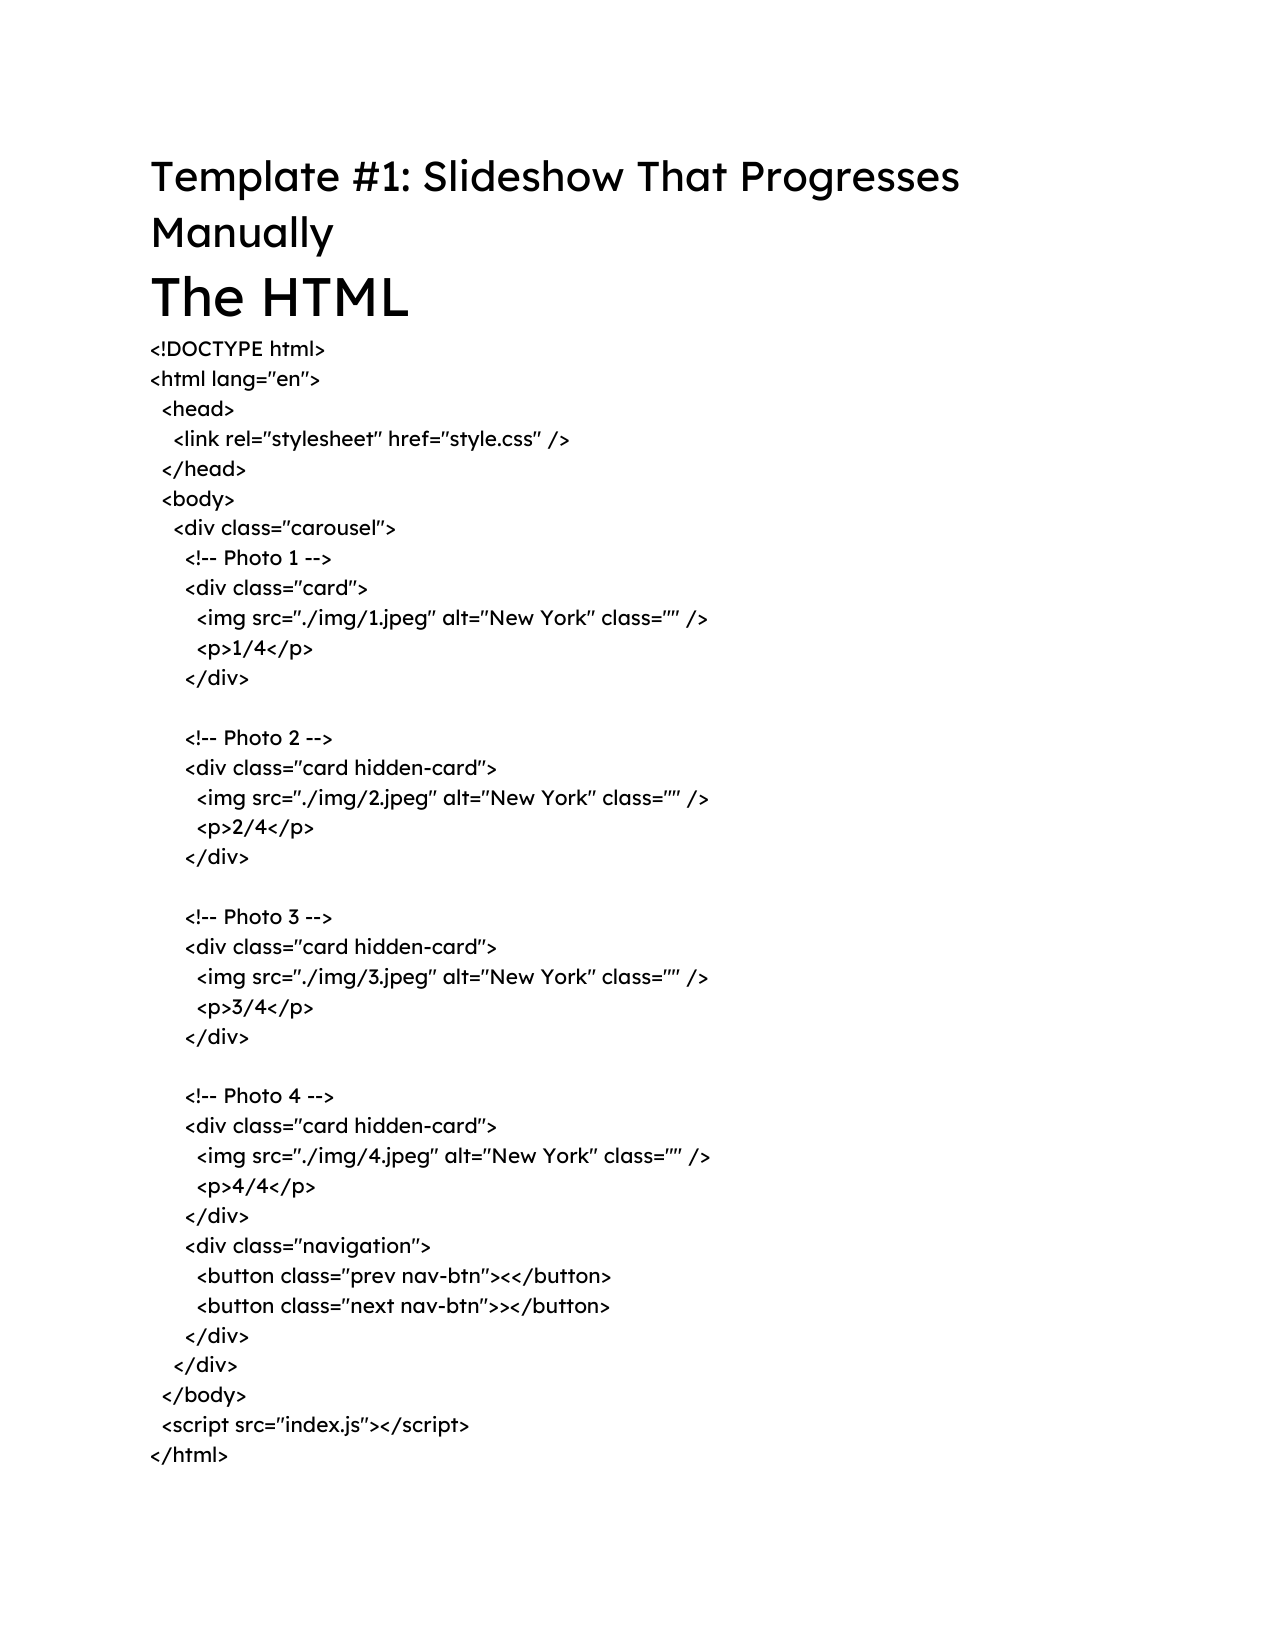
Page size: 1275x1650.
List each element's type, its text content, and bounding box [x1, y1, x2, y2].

text <!-- Photo 1 --> [150, 545, 1125, 571]
text </head> [150, 455, 1125, 481]
text <head> [150, 395, 1125, 421]
text <div class="card hidden-card"> [150, 754, 1125, 780]
text <img src="./img/4.jpeg" alt="New York" class="" /> [150, 1143, 1125, 1169]
text <div class="card"> [150, 575, 1125, 601]
text </div> [150, 1023, 1125, 1049]
text </html> [150, 1442, 1125, 1468]
text <img src="./img/3.jpeg" alt="New York" class="" /> [150, 963, 1125, 989]
text </div> [150, 664, 1125, 691]
text <p>3/4</p> [150, 993, 1125, 1019]
text <link rel="stylesheet" href="style.css" /> [150, 425, 1125, 451]
text <html lang="en"> [150, 366, 1125, 392]
text <!-- Photo 2 --> [150, 724, 1125, 750]
text <p>1/4</p> [150, 634, 1125, 661]
text <div class="navigation"> [150, 1232, 1125, 1258]
text <div class="carousel"> [150, 515, 1125, 541]
text <img src="./img/2.jpeg" alt="New York" class="" /> [150, 784, 1125, 810]
text </body> [150, 1382, 1125, 1408]
text <div class="card hidden-card"> [150, 933, 1125, 959]
text <body> [150, 485, 1125, 511]
text </div> [150, 1203, 1125, 1229]
text Template #1: Slideshow That Progresses Manually [150, 150, 1125, 258]
text <img src="./img/1.jpeg" alt="New York" class="" /> [150, 605, 1125, 631]
text <p>4/4</p> [150, 1173, 1125, 1199]
subtitle The HTML [150, 262, 1125, 330]
text </div> [150, 844, 1125, 870]
text <div class="card hidden-card"> [150, 1113, 1125, 1139]
text </div> [150, 1322, 1125, 1348]
text <p>2/4</p> [150, 814, 1125, 840]
text <button class="next nav-btn">></button> [150, 1292, 1125, 1318]
text <!DOCTYPE html> [150, 336, 1125, 362]
text <button class="prev nav-btn"><</button> [150, 1262, 1125, 1288]
text <script src="index.js"></script> [150, 1412, 1125, 1438]
text <!-- Photo 4 --> [150, 1083, 1125, 1109]
text <!-- Photo 3 --> [150, 904, 1125, 930]
text </div> [150, 1352, 1125, 1378]
